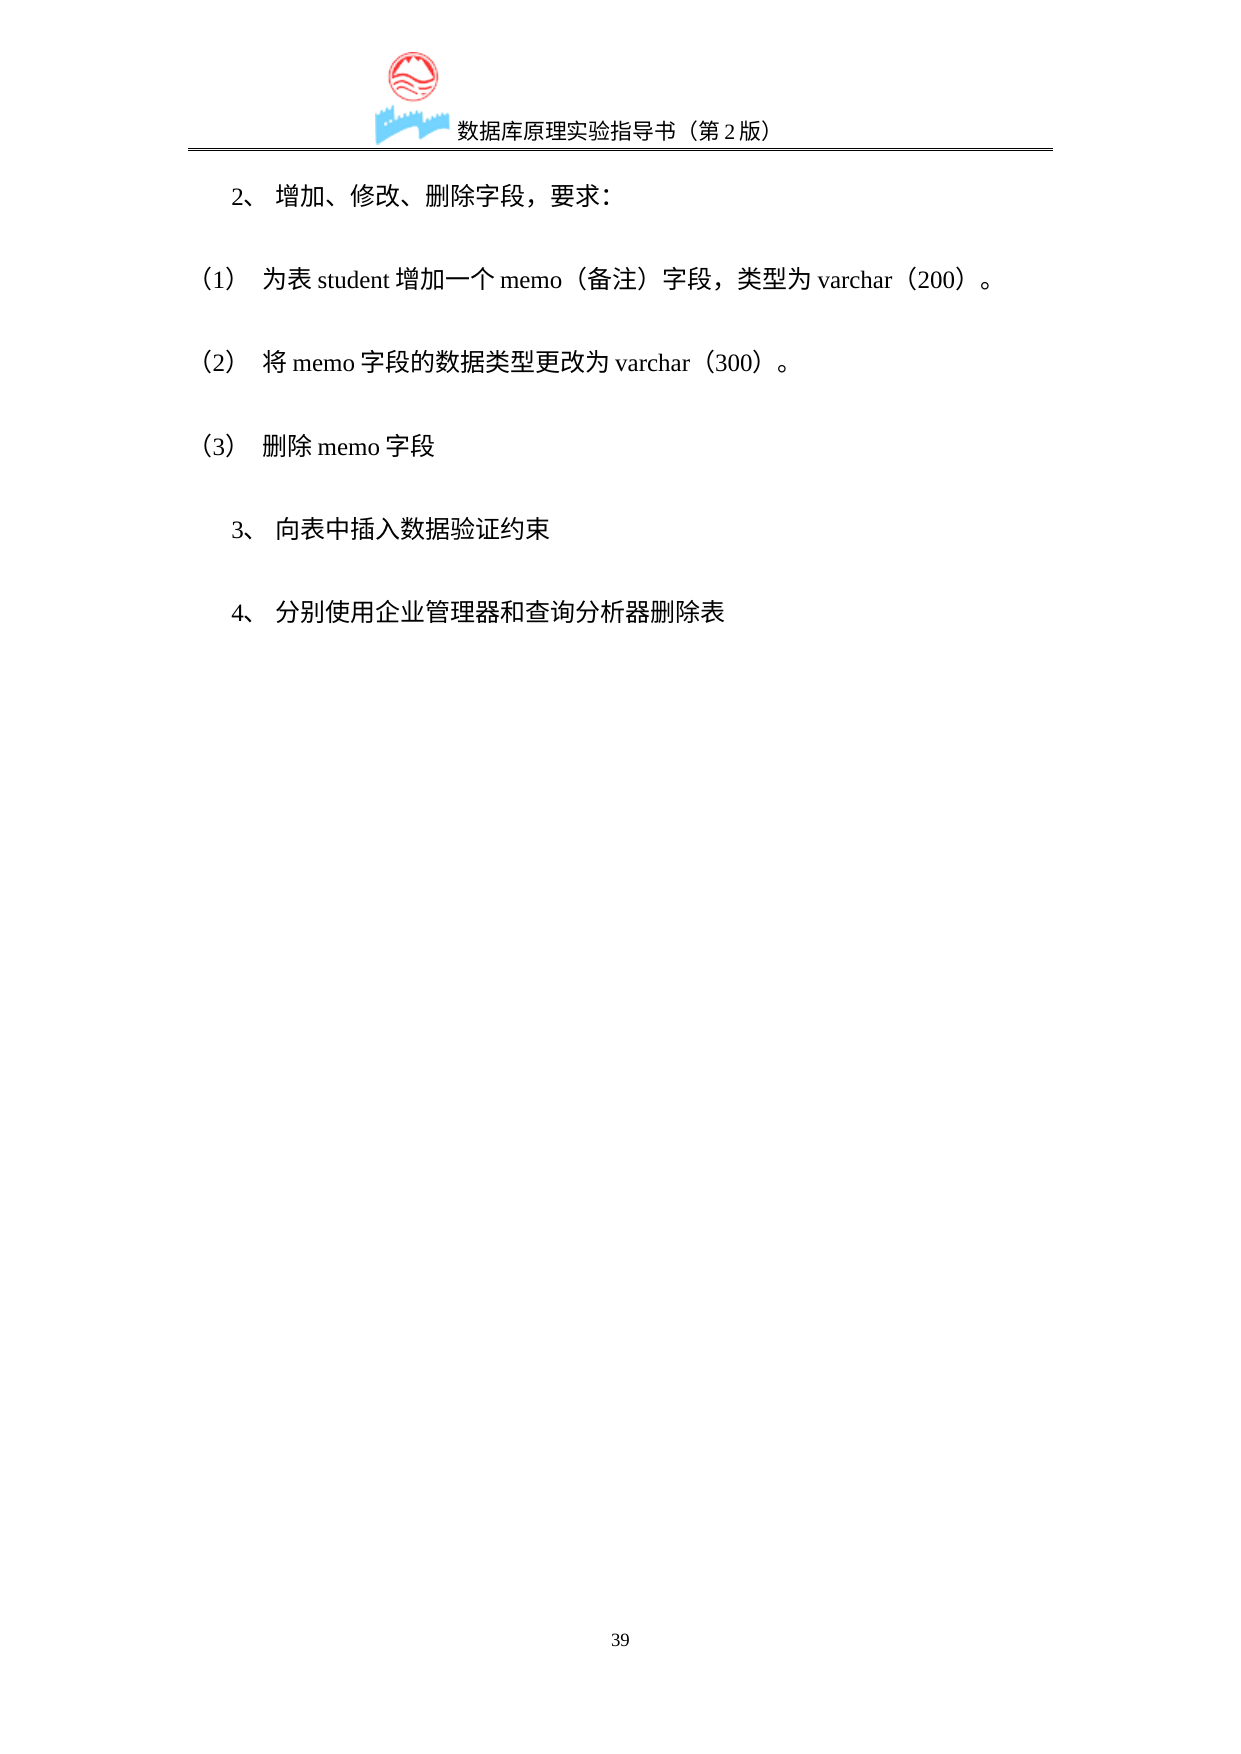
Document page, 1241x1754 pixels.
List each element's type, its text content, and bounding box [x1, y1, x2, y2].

list 将memo字段的数据类型更改为varchar（300）。 [187, 328, 1053, 393]
list 为表student增加一个memo（备注）字段，类型为varchar（200）。 [187, 245, 1053, 310]
list 删除memo字段 [187, 412, 1053, 477]
picture [375, 52, 451, 145]
list 增加、修改、删除字段，要求： [231, 162, 1053, 227]
list 向表中插入数据验证约束 [231, 495, 1053, 560]
list 分别使用企业管理器和查询分析器删除表 [231, 578, 1053, 643]
